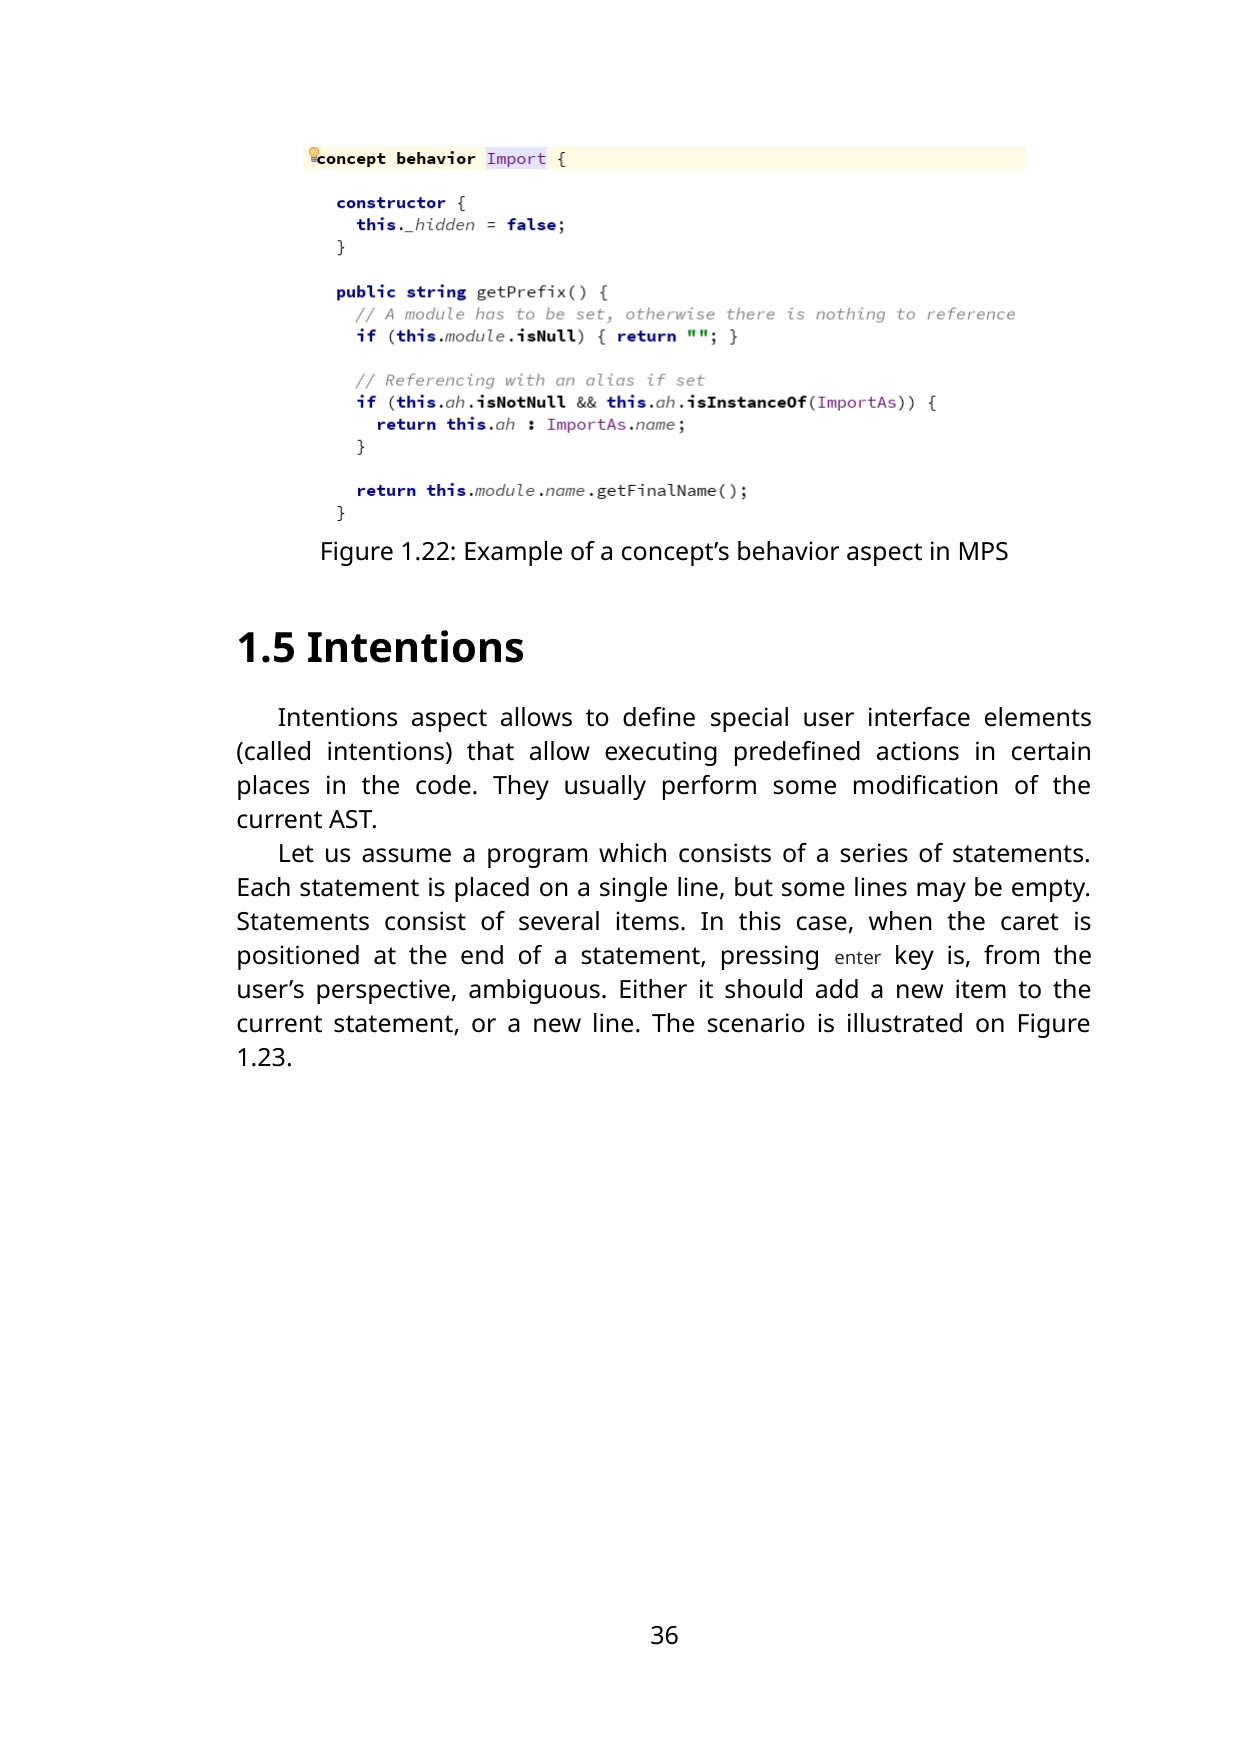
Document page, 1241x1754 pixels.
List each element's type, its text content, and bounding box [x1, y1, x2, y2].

text Figure 1.22: Example of a concept’s behavior aspect in MPS [236, 533, 1092, 568]
text Let us assume a program which consists of a series of statements. Each statement is placed on a single line, but some lines may be empty. Statements consist of several items. In this case, when the caret is positioned at the end of a statement, pressing enter key is, from the user’s perspective, ambiguous. Either it should add a new item to the current statement, or a new line. The scenario is illustrated on Figure 1.23. [236, 836, 1092, 1074]
subtitle 1.5 Intentions [236, 618, 1092, 674]
picture [303, 147, 1026, 521]
text Intentions aspect allows to define special user interface elements (called intentions) that allow executing predefined actions in certain places in the code. They usually perform some modification of the current AST. [236, 699, 1092, 836]
